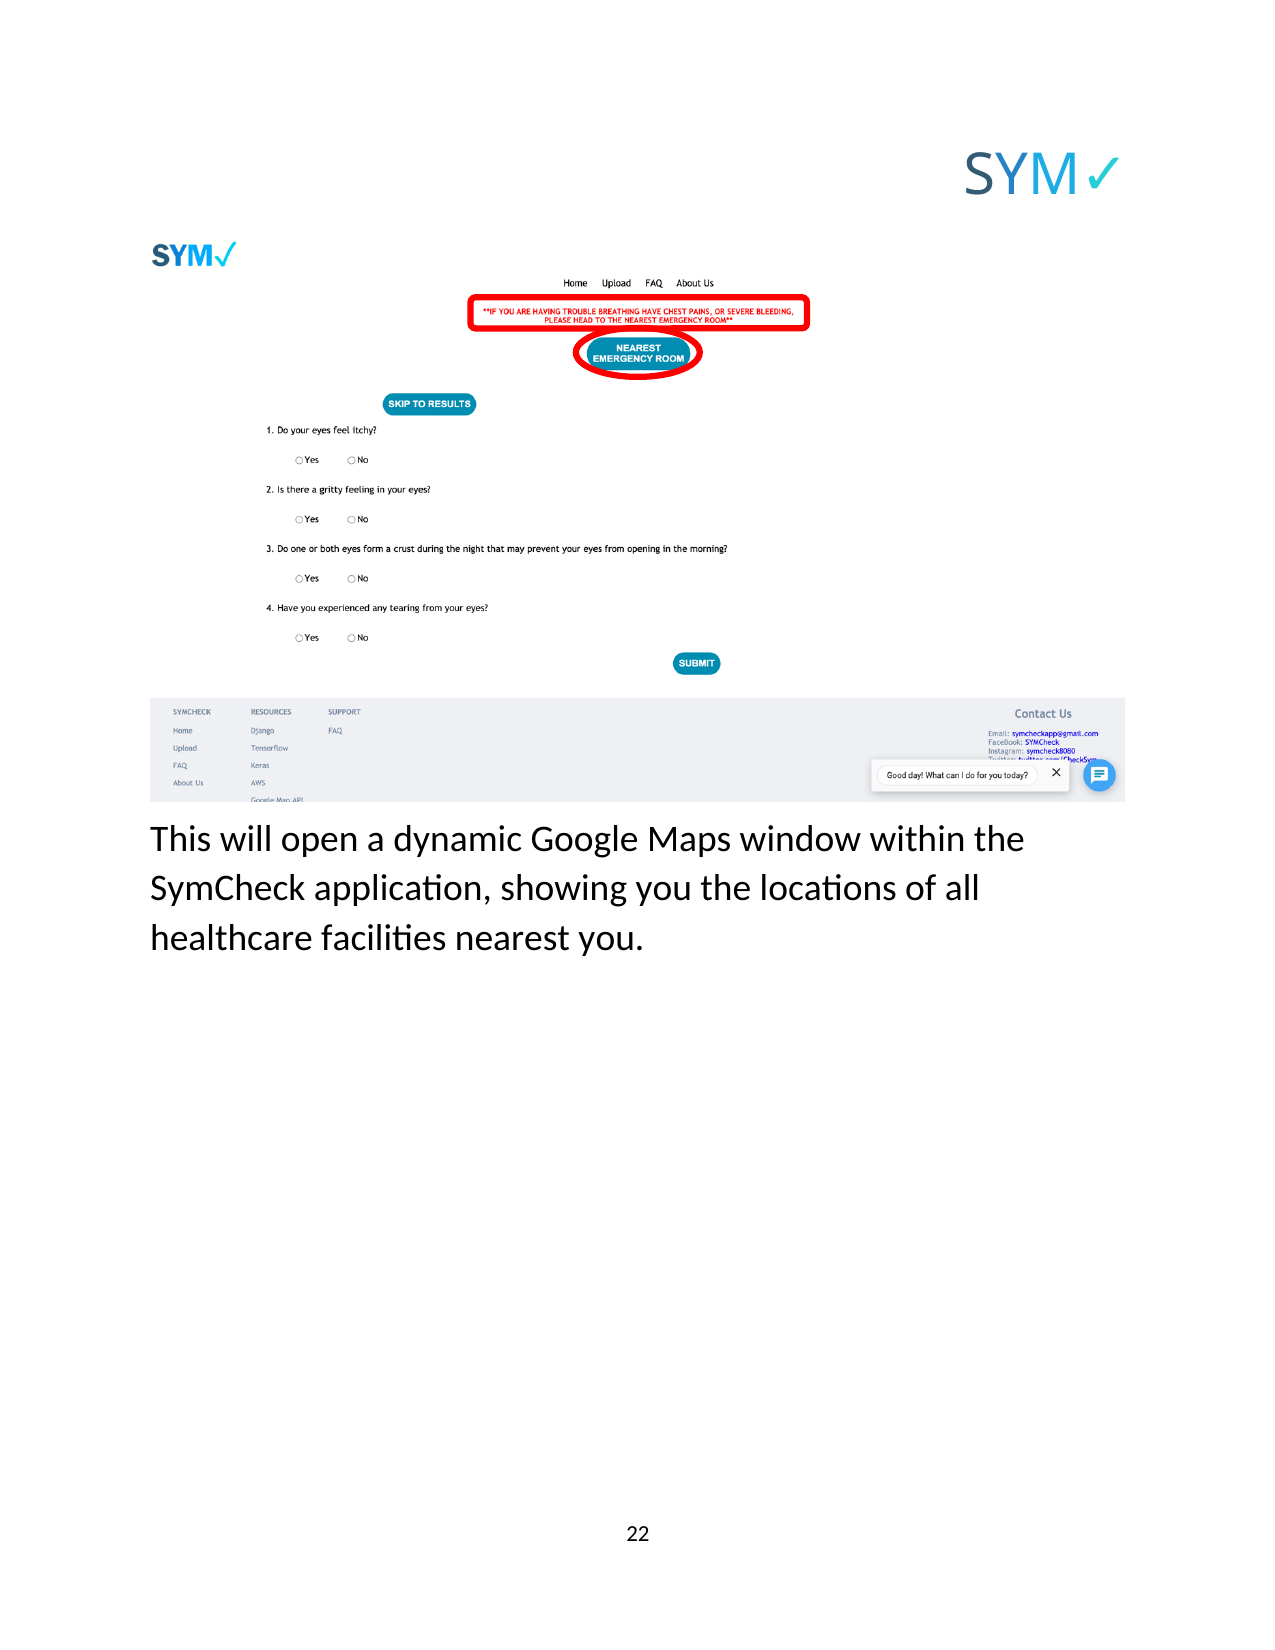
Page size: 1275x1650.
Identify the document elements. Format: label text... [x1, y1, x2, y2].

text This will open a dynamic Google Maps window within the SymCheck application, showing you the locations of all healthcare facilities nearest you. [150, 815, 1125, 959]
picture [150, 239, 1125, 802]
